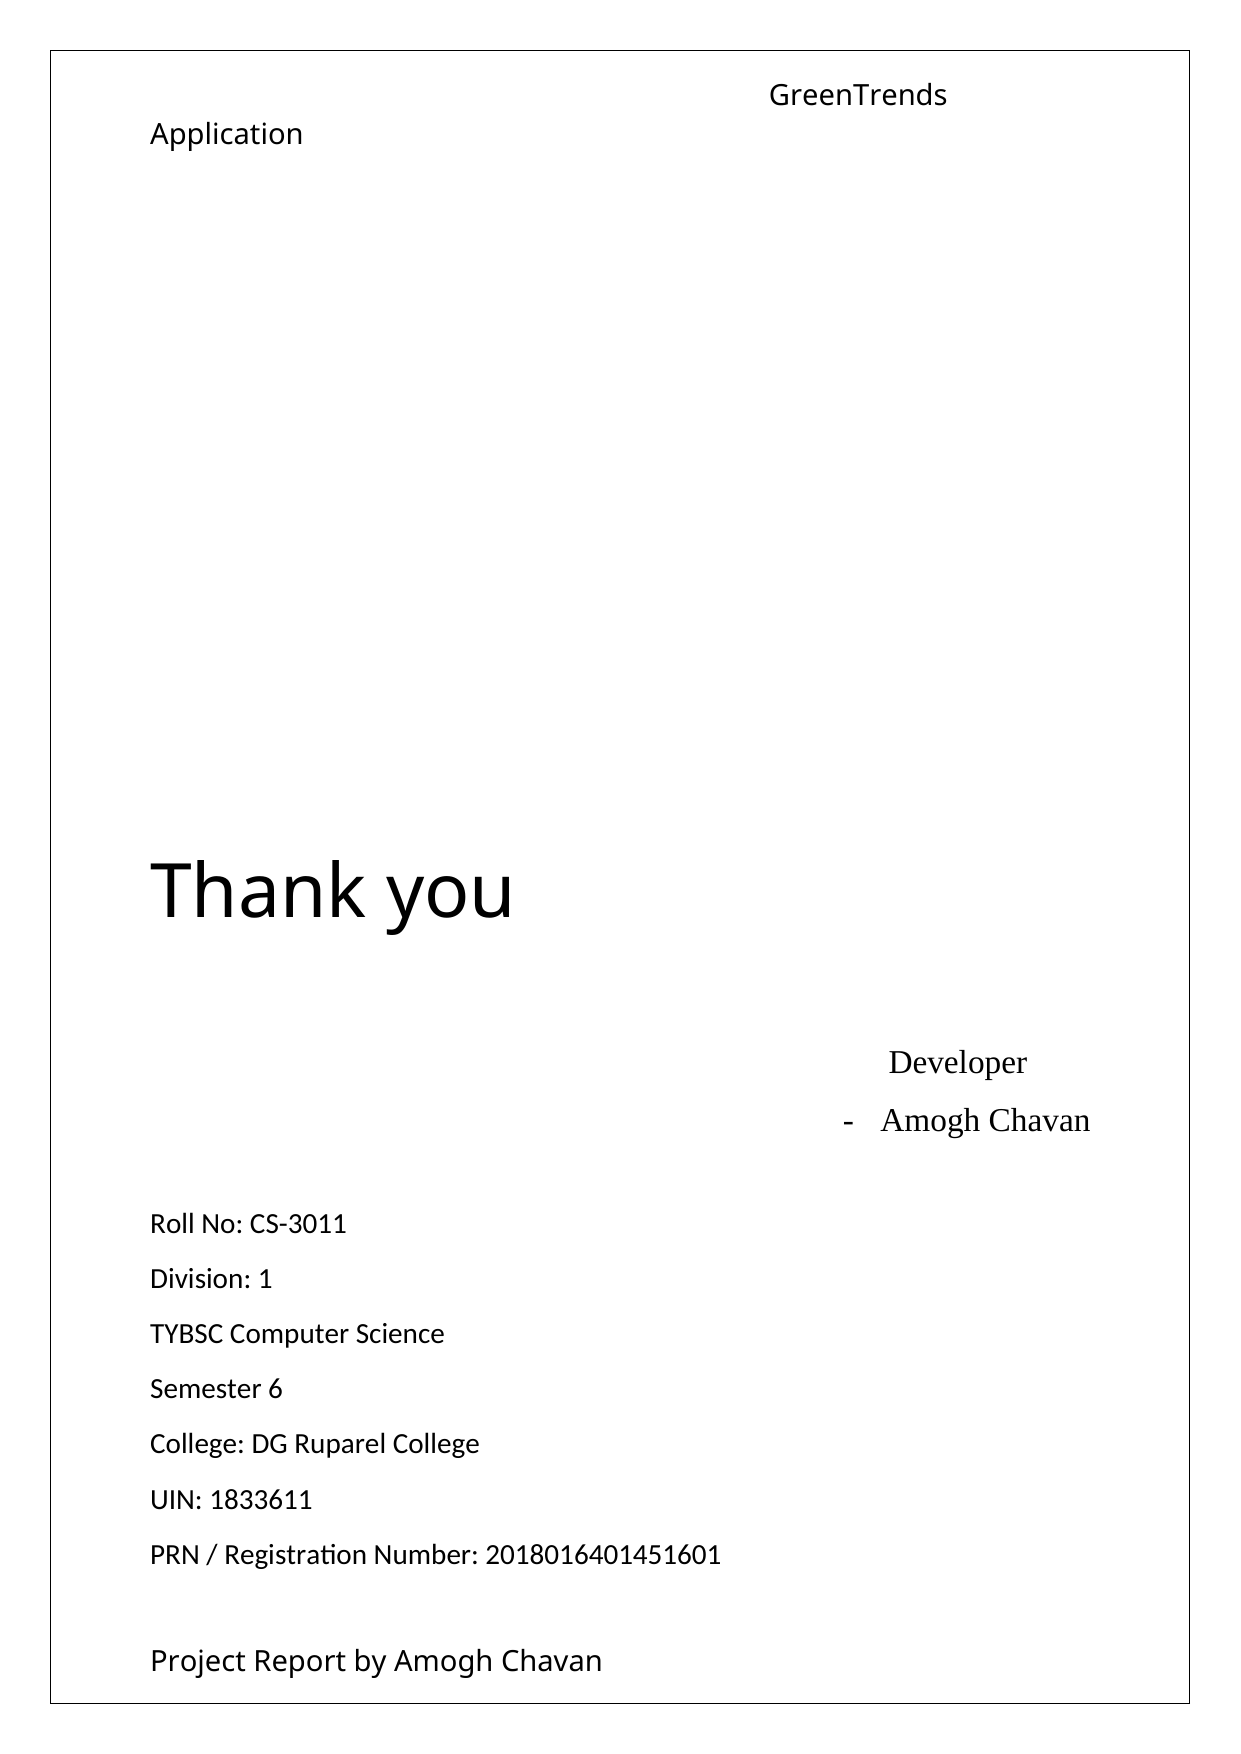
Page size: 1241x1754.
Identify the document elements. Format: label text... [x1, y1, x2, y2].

text TYBSC Computer Science [150, 1315, 1090, 1351]
text College: DG Ruparel College [150, 1426, 1090, 1461]
text Division: 1 [150, 1260, 1090, 1296]
text Roll No: CS-3011 [150, 1205, 1090, 1241]
list Amogh Chavan [173, 1100, 1090, 1139]
text Developer [150, 1011, 1090, 1081]
text Thank you [150, 837, 1090, 939]
text UIN: 1833611 [150, 1481, 1090, 1516]
text PRN / Registration Number: 2018016401451601 [150, 1536, 1090, 1571]
text Semester 6 [150, 1371, 1090, 1406]
